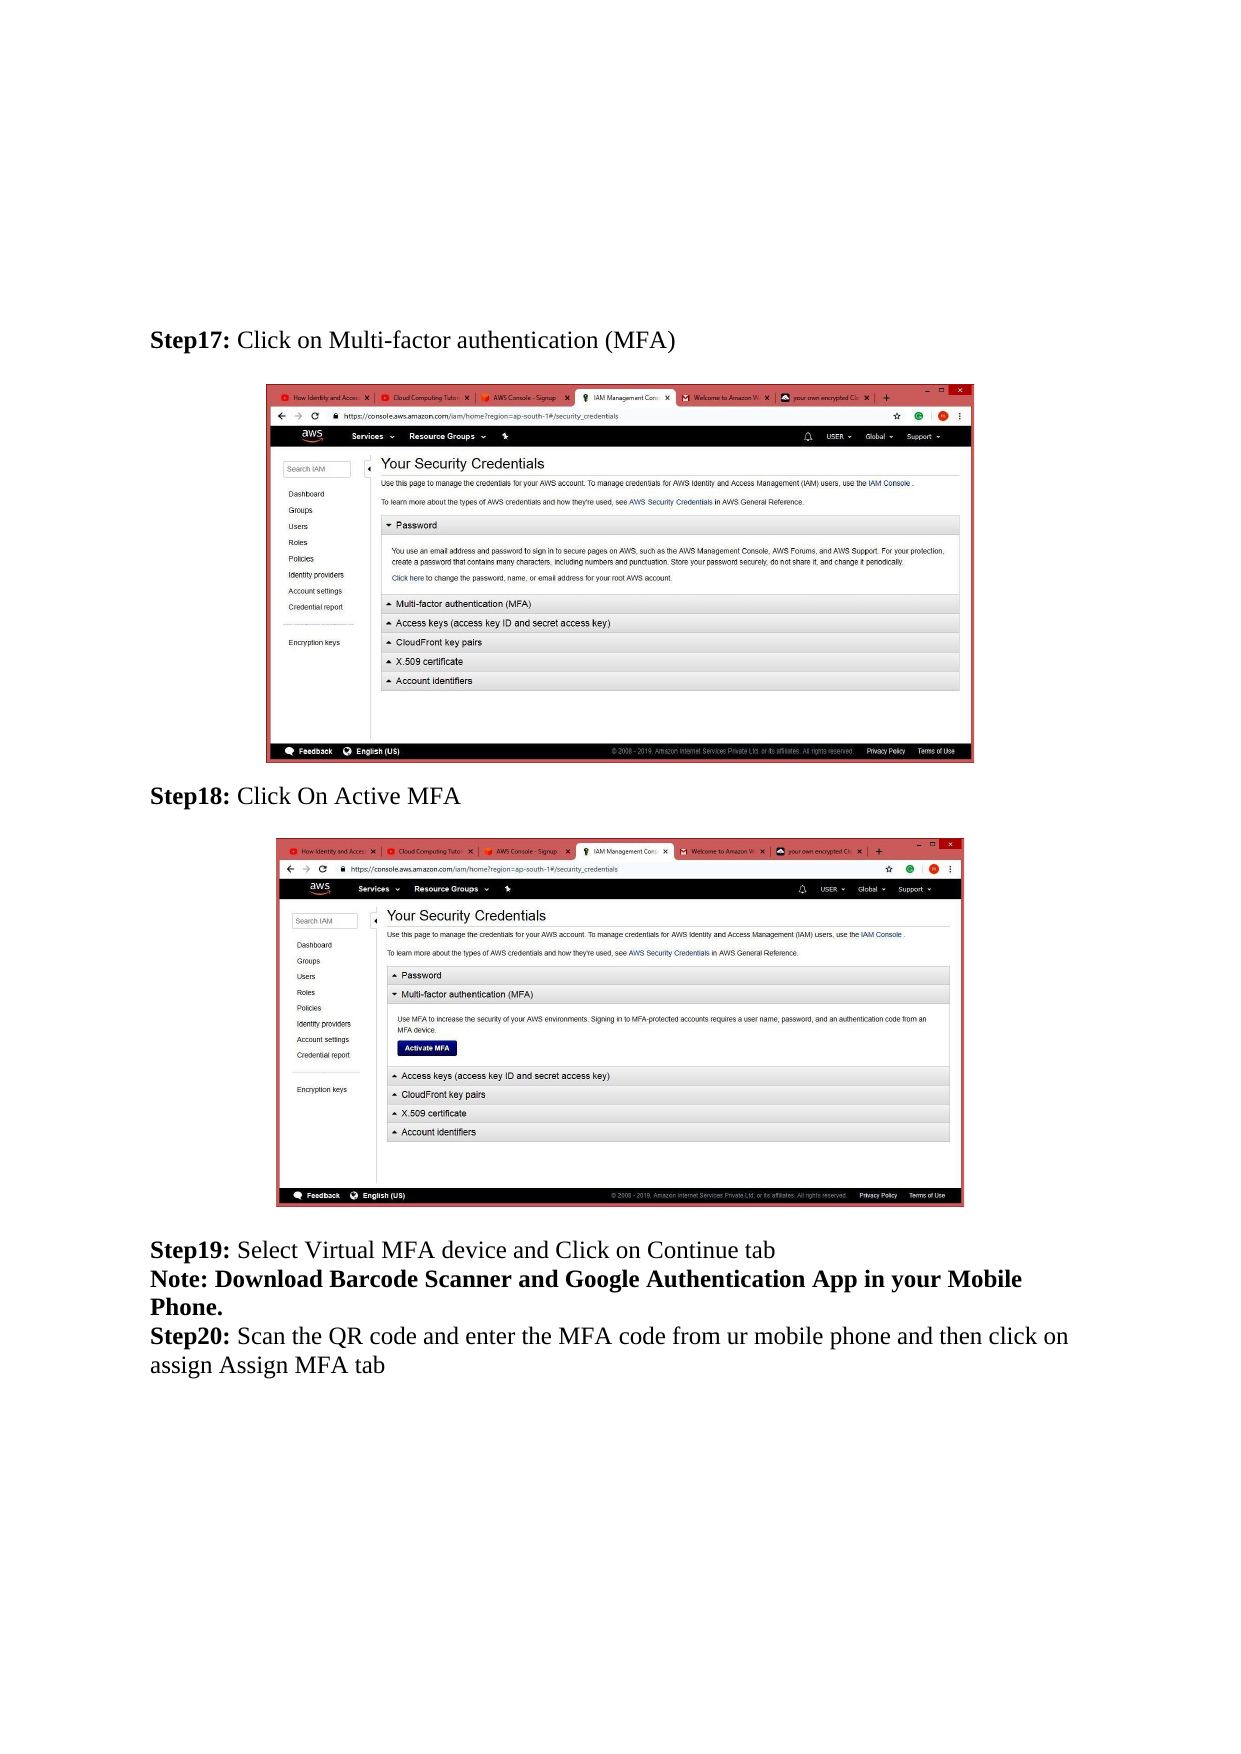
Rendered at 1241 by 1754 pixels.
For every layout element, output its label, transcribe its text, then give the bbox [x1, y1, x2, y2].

text Note: Download Barcode Scanner and Google Authentication App in your Mobile Phone. [150, 1264, 1090, 1321]
text Step18: Click On Active MFA [150, 781, 1090, 810]
text Step17: Click on Multi-factor authentication (MFA) [150, 325, 1090, 353]
text Step20: Scan the QR code and enter the MFA code from ur mobile phone and then click on assign Assign MFA tab [150, 1321, 1090, 1379]
picture [266, 384, 975, 763]
picture [276, 838, 965, 1207]
text Step19: Select Virtual MFA device and Click on Continue tab [150, 1235, 1090, 1264]
